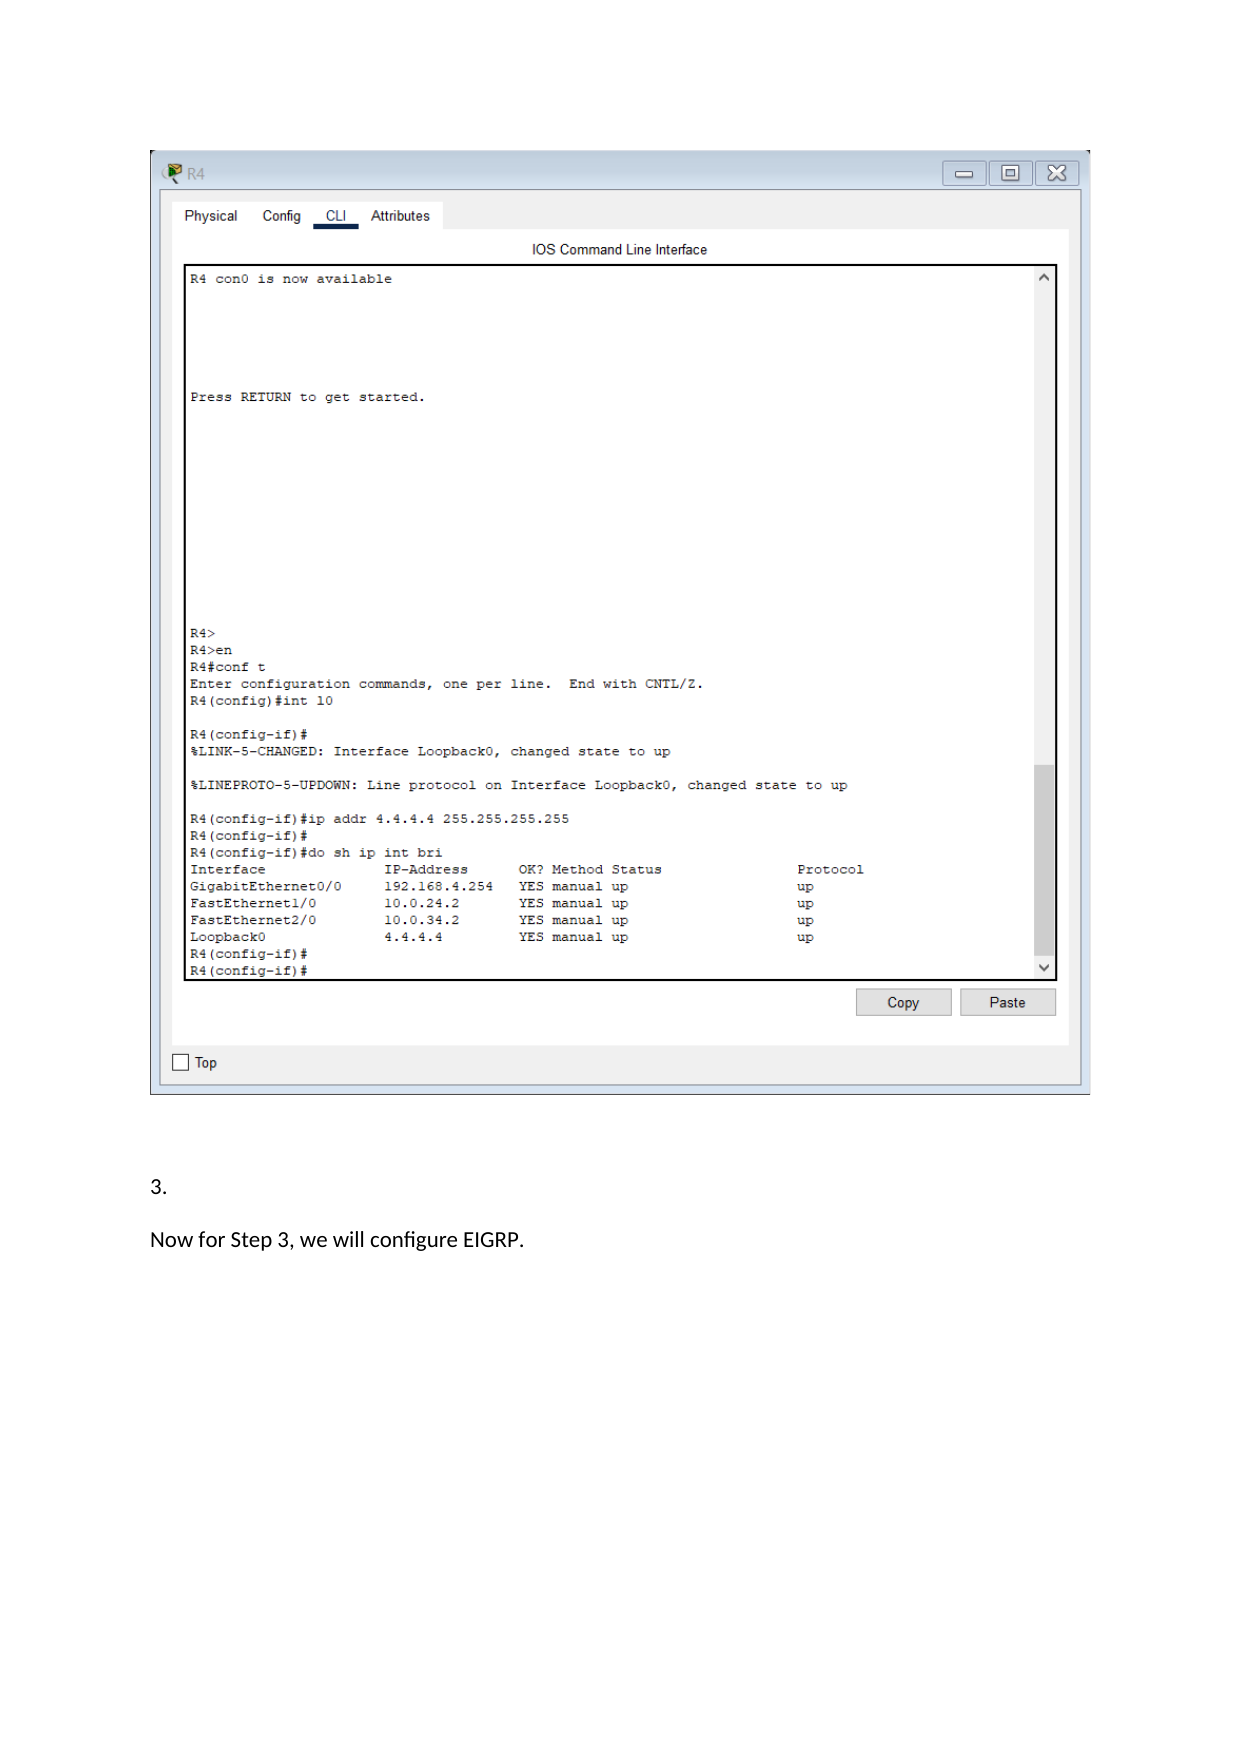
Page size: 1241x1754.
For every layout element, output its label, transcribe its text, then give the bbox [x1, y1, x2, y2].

text Now for Step 3, we will configure EIGRP. [150, 1225, 1090, 1253]
text 3. [150, 1172, 1090, 1200]
